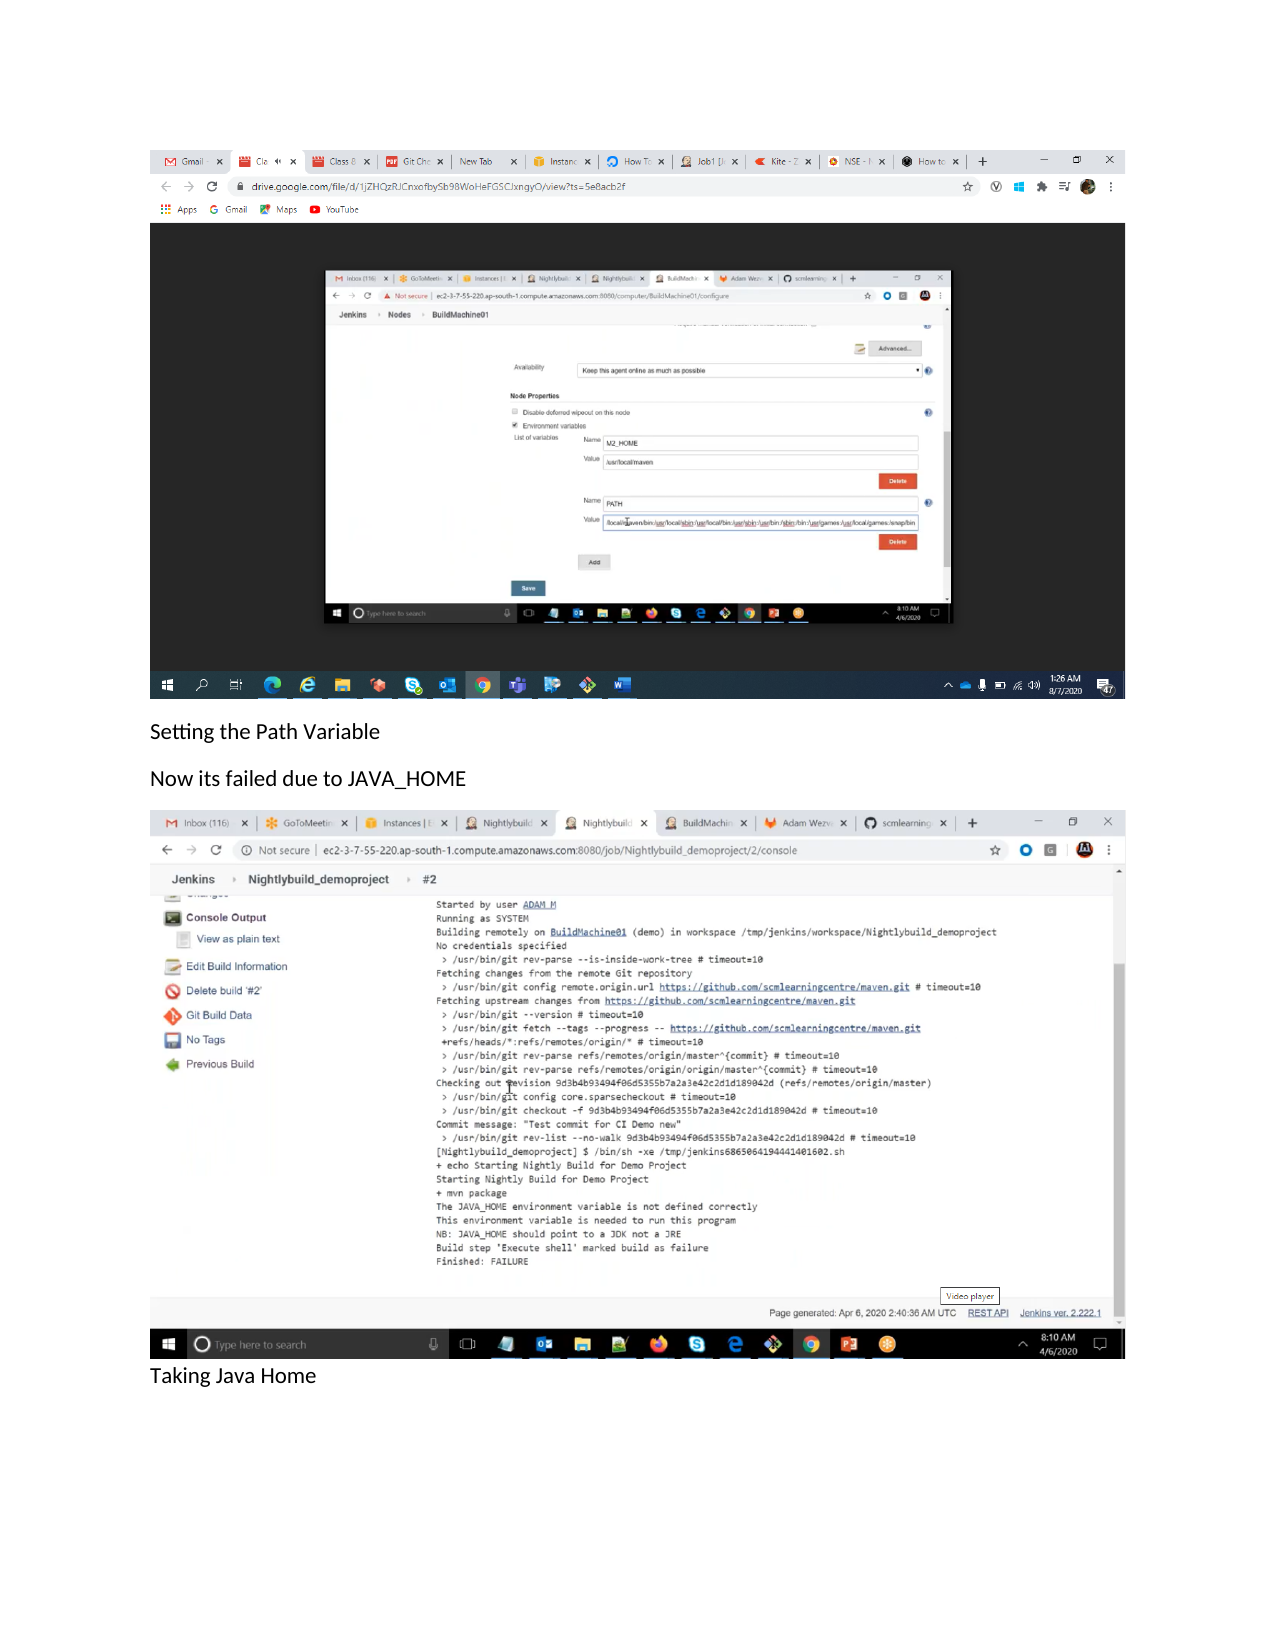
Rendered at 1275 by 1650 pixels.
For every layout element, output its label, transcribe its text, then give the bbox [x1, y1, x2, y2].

text Now its failed due to JAVA_HOME [150, 764, 1125, 792]
picture [150, 150, 1125, 699]
picture [150, 810, 1125, 1359]
text Setting the Path Variable [150, 717, 1125, 745]
text Taking Java Home [150, 1359, 1125, 1389]
